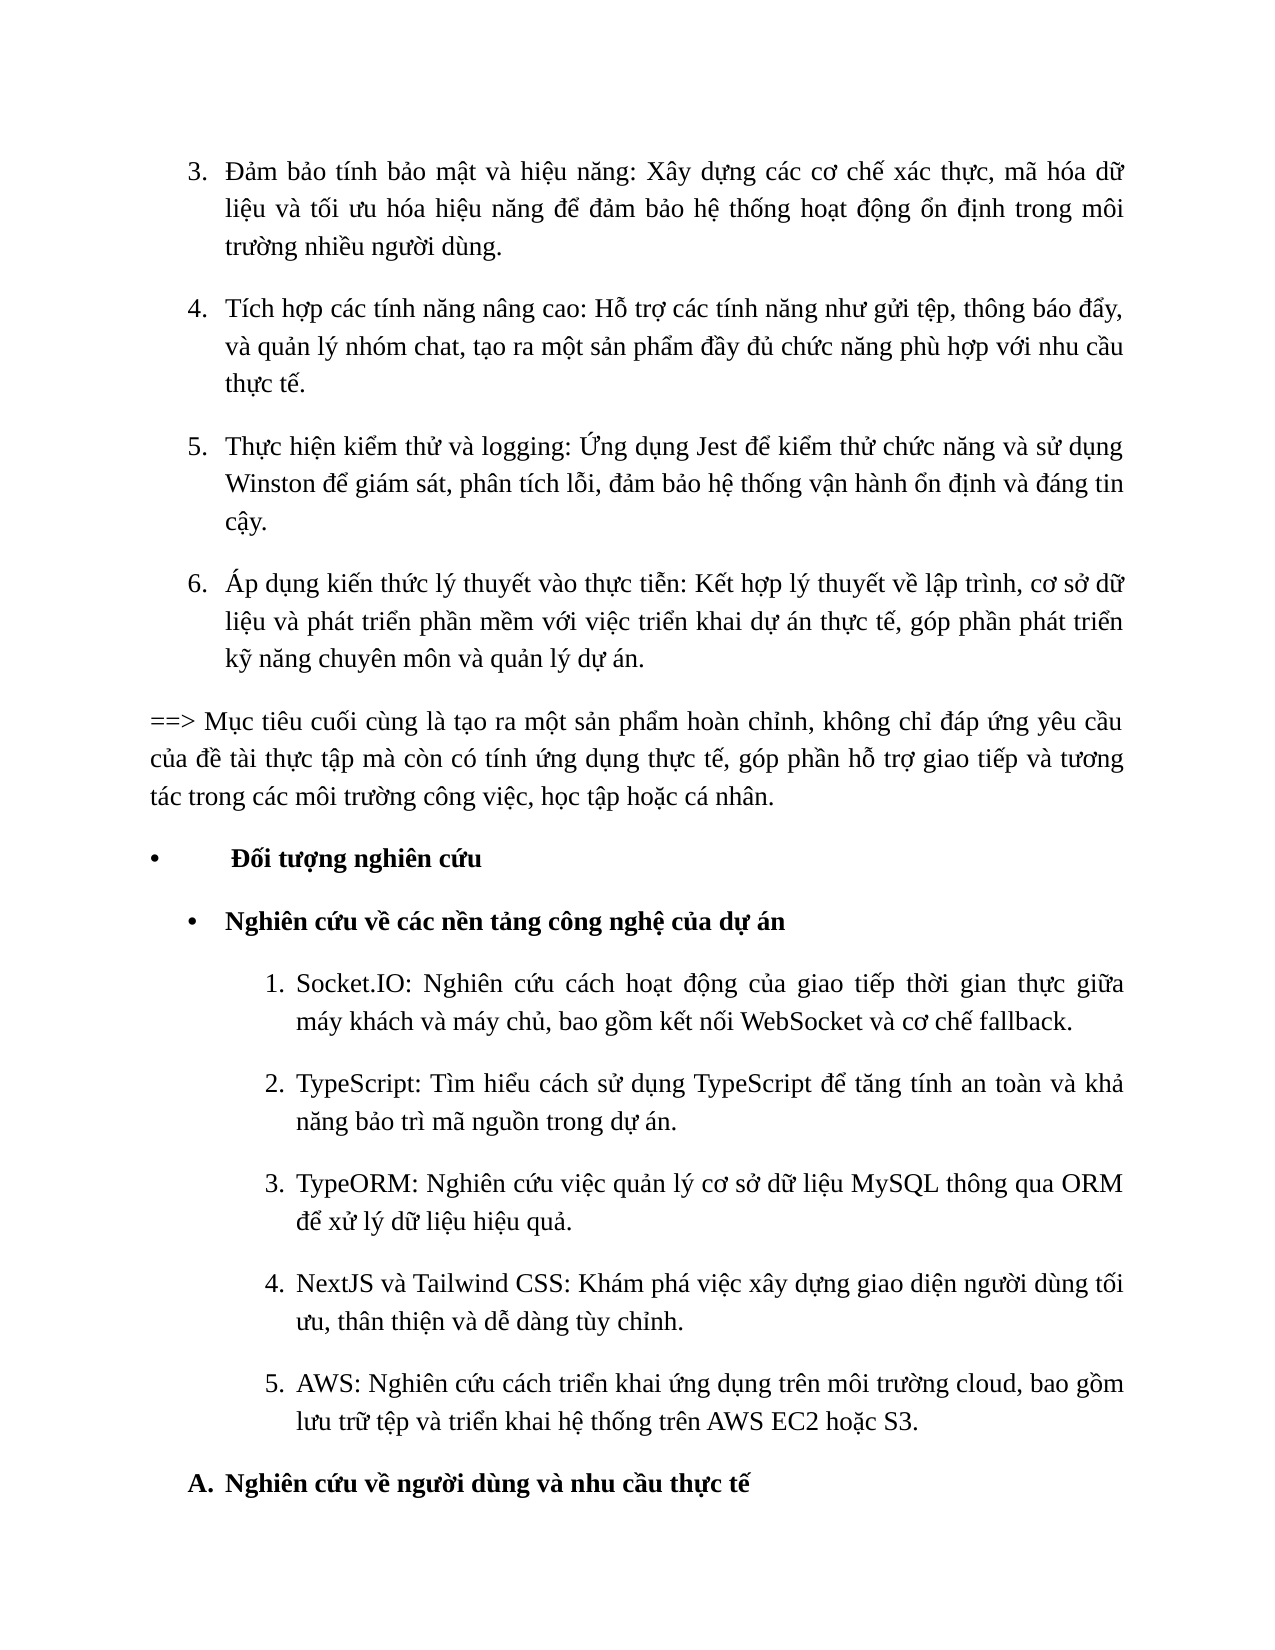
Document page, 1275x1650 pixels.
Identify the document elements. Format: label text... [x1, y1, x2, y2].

list NextJS và Tailwind CSS: Khám phá việc xây dựng giao diện người dùng tối ưu, thân thiện và dễ dàng tùy chỉnh. [264, 1262, 1125, 1337]
list Áp dụng kiến thức lý thuyết vào thực tiễn: Kết hợp lý thuyết về lập trình, cơ sở dữ liệu và phát triển phần mềm với việc triển khai dự án thực tế, góp phần phát triển kỹ năng chuyên môn và quản lý dự án. [187, 562, 1125, 675]
list Nghiên cứu về các nền tảng công nghệ của dự án [187, 900, 1125, 937]
list Tích hợp các tính năng nâng cao: Hỗ trợ các tính năng như gửi tệp, thông báo đẩy, và quản lý nhóm chat, tạo ra một sản phẩm đầy đủ chức năng phù hợp với nhu cầu thực tế. [187, 287, 1125, 400]
list Nghiên cứu về người dùng và nhu cầu thực tế [187, 1462, 1125, 1500]
list Đối tượng nghiên cứu [150, 837, 1125, 875]
list Thực hiện kiểm thử và logging: Ứng dụng Jest để kiểm thử chức năng và sử dụng Winston để giám sát, phân tích lỗi, đảm bảo hệ thống vận hành ổn định và đáng tin cậy. [187, 425, 1125, 537]
list Đảm bảo tính bảo mật và hiệu năng: Xây dựng các cơ chế xác thực, mã hóa dữ liệu và tối ưu hóa hiệu năng để đảm bảo hệ thống hoạt động ổn định trong môi trường nhiều người dùng. [187, 150, 1125, 262]
list TypeScript: Tìm hiểu cách sử dụng TypeScript để tăng tính an toàn và khả năng bảo trì mã nguồn trong dự án. [264, 1062, 1125, 1137]
list AWS: Nghiên cứu cách triển khai ứng dụng trên môi trường cloud, bao gồm lưu trữ tệp và triển khai hệ thống trên AWS EC2 hoặc S3. [264, 1362, 1125, 1437]
list TypeORM: Nghiên cứu việc quản lý cơ sở dữ liệu MySQL thông qua ORM để xử lý dữ liệu hiệu quả. [264, 1162, 1125, 1237]
list Socket.IO: Nghiên cứu cách hoạt động của giao tiếp thời gian thực giữa máy khách và máy chủ, bao gồm kết nối WebSocket và cơ chế fallback. [264, 962, 1125, 1037]
text ==> Mục tiêu cuối cùng là tạo ra một sản phẩm hoàn chỉnh, không chỉ đáp ứng yêu cầu của đề tài thực tập mà còn có tính ứng dụng thực tế, góp phần hỗ trợ giao tiếp và tương tác trong các môi trường công việc, học tập hoặc cá nhân. [150, 700, 1125, 812]
